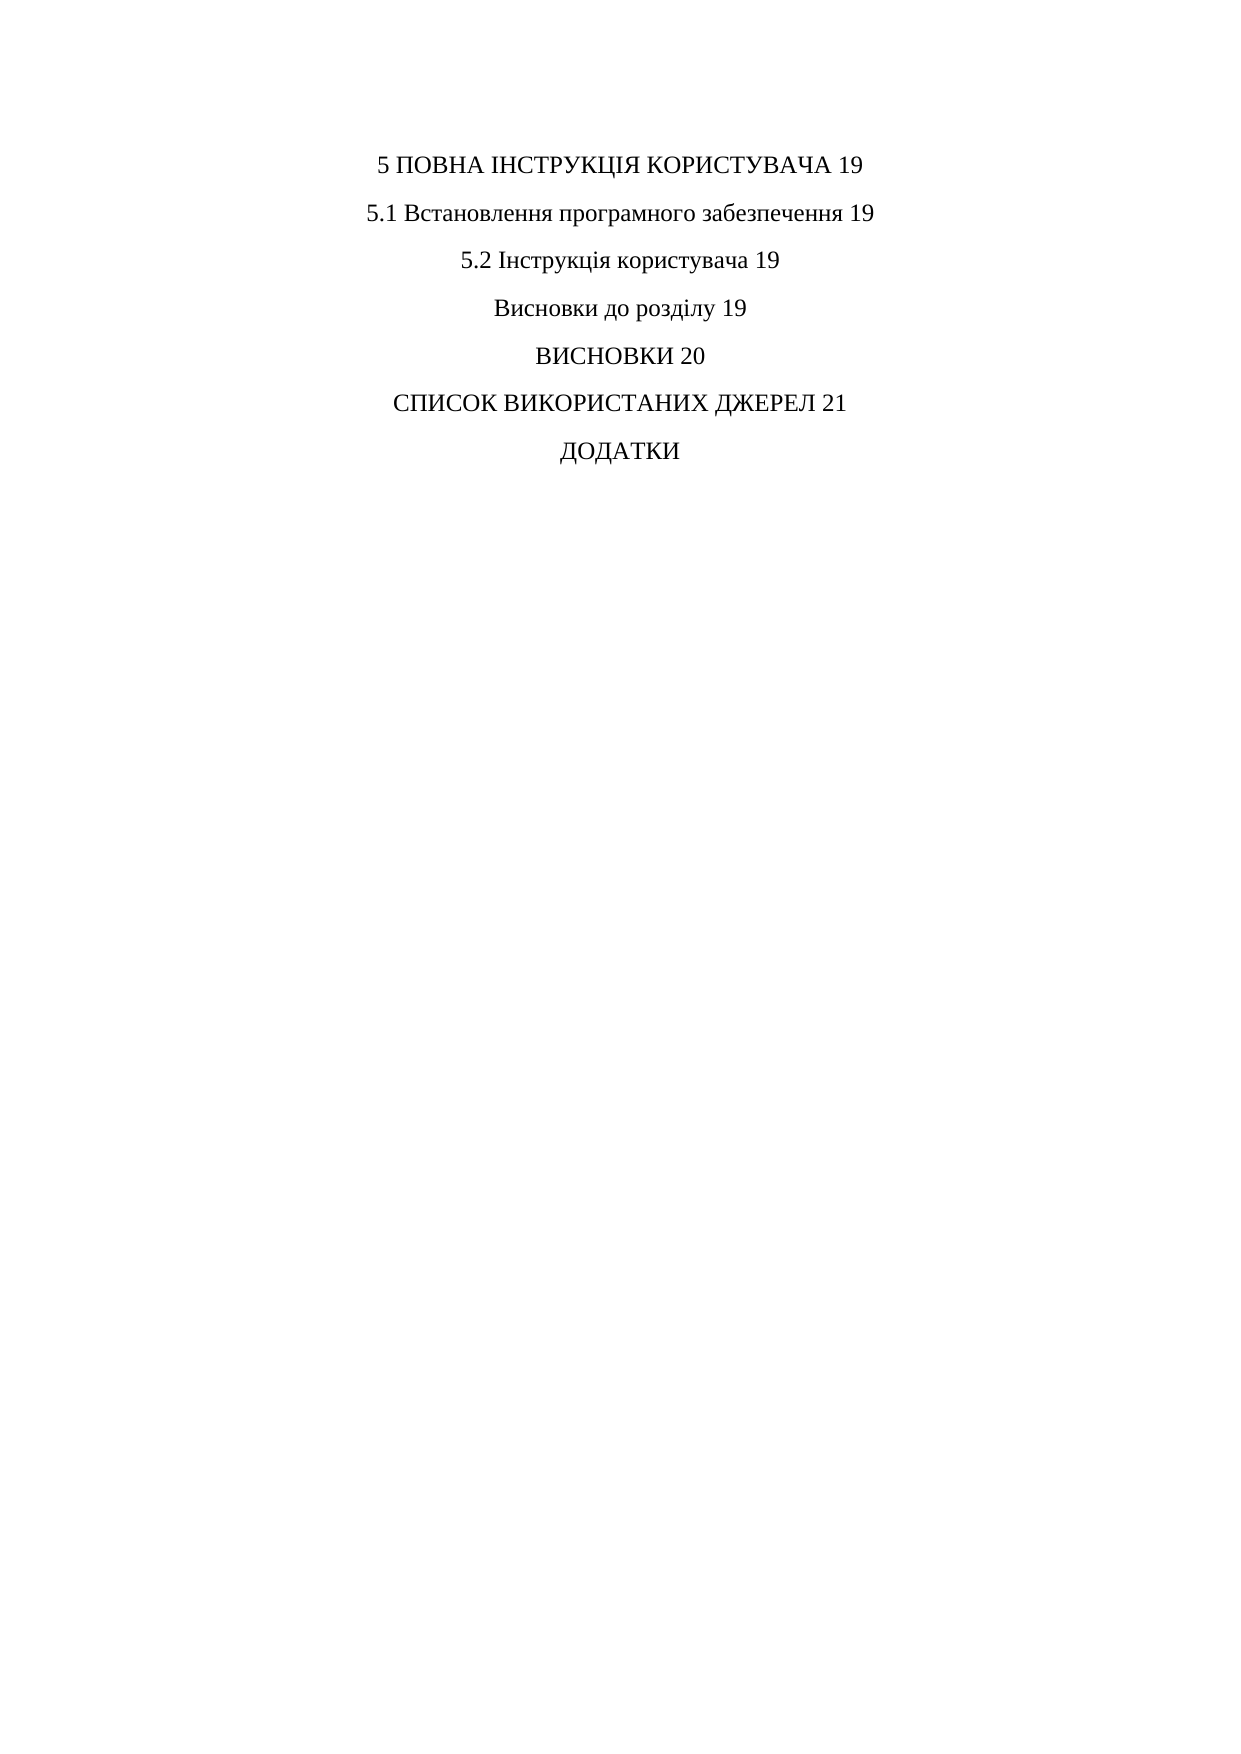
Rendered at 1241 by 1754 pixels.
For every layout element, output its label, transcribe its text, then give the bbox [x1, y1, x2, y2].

text СПИСОК ВИКОРИСТАНИХ ДЖЕРЕЛ 21 [150, 388, 1090, 417]
text ВИСНОВКИ 20 [150, 341, 1090, 369]
text 5.1 Встановлення програмного забезпечення 19 [150, 198, 1090, 226]
text 5.2 Інструкція користувача 19 [150, 245, 1090, 274]
text ДОДАТКИ [150, 436, 1090, 465]
text 5 ПОВНА ІНСТРУКЦІЯ КОРИСТУВАЧА 19 [150, 150, 1090, 179]
text Висновки до розділу 19 [150, 293, 1090, 322]
